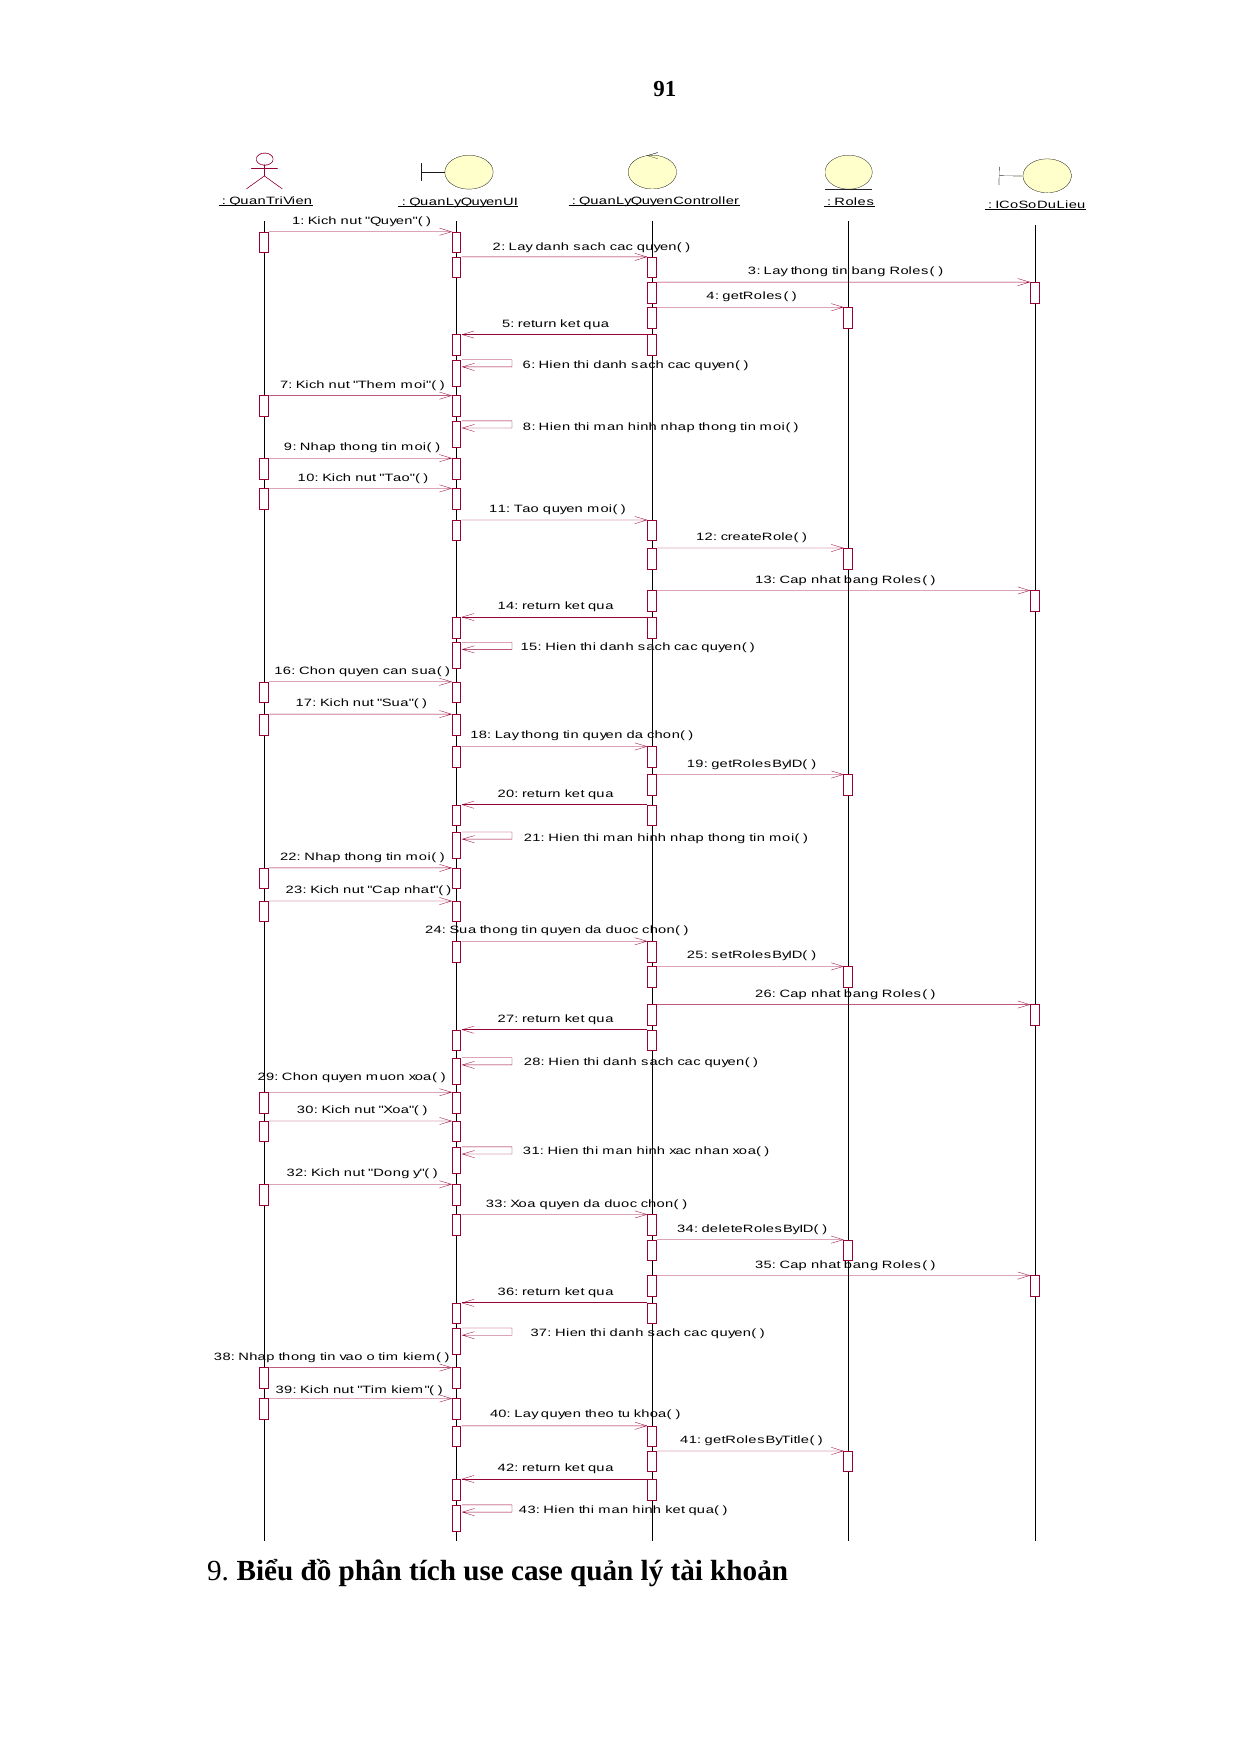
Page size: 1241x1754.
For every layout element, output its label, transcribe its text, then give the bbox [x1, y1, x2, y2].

list Biểu đồ phân tích use case quản lý tài khoản [207, 1553, 1122, 1587]
